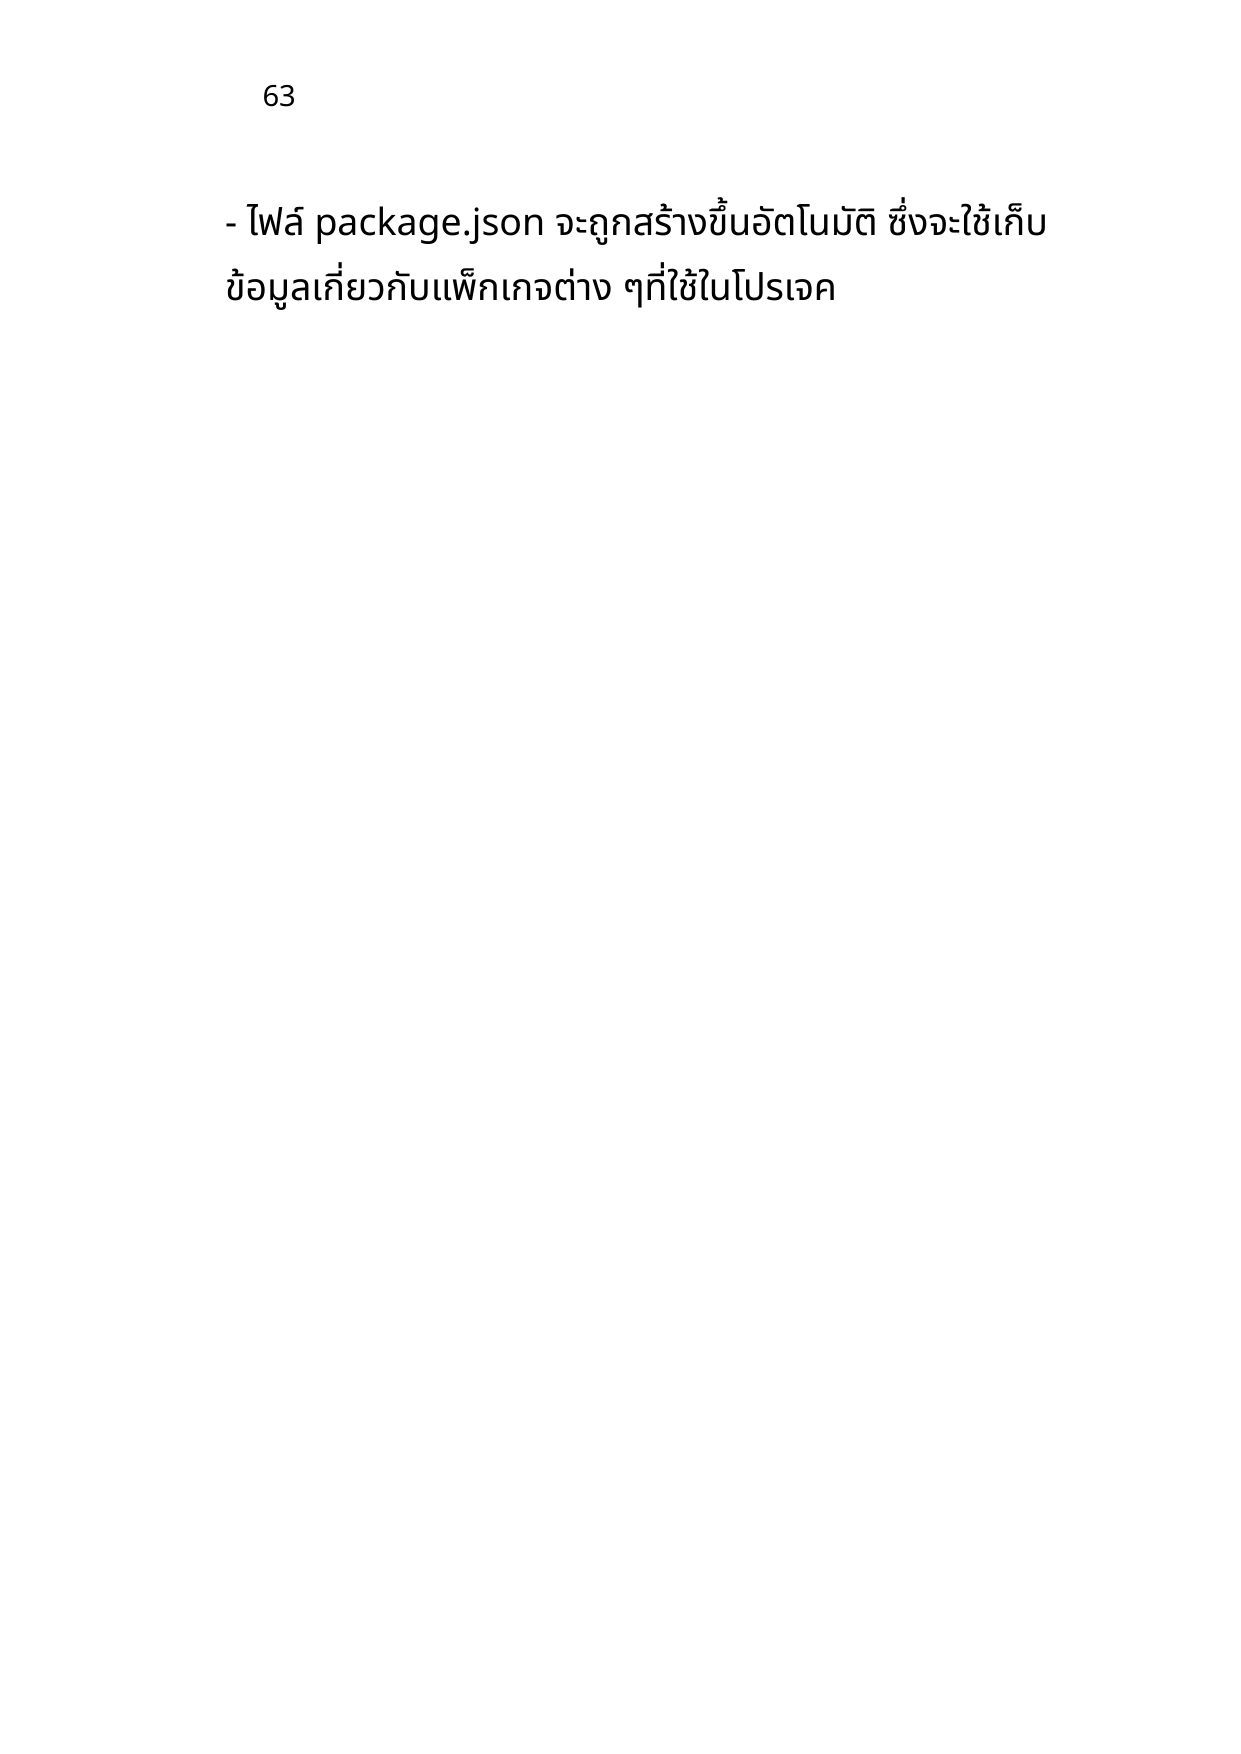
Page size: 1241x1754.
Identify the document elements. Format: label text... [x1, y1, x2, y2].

text - ไฟล์ package.json จะถูกสร้างขึ้นอัตโนมัติ ซึ่งจะใช้เก็บข้อมูลเกี่ยวกับแพ็กเกจต่าง ๆที่ใช้ในโปรเจค [225, 195, 1090, 317]
